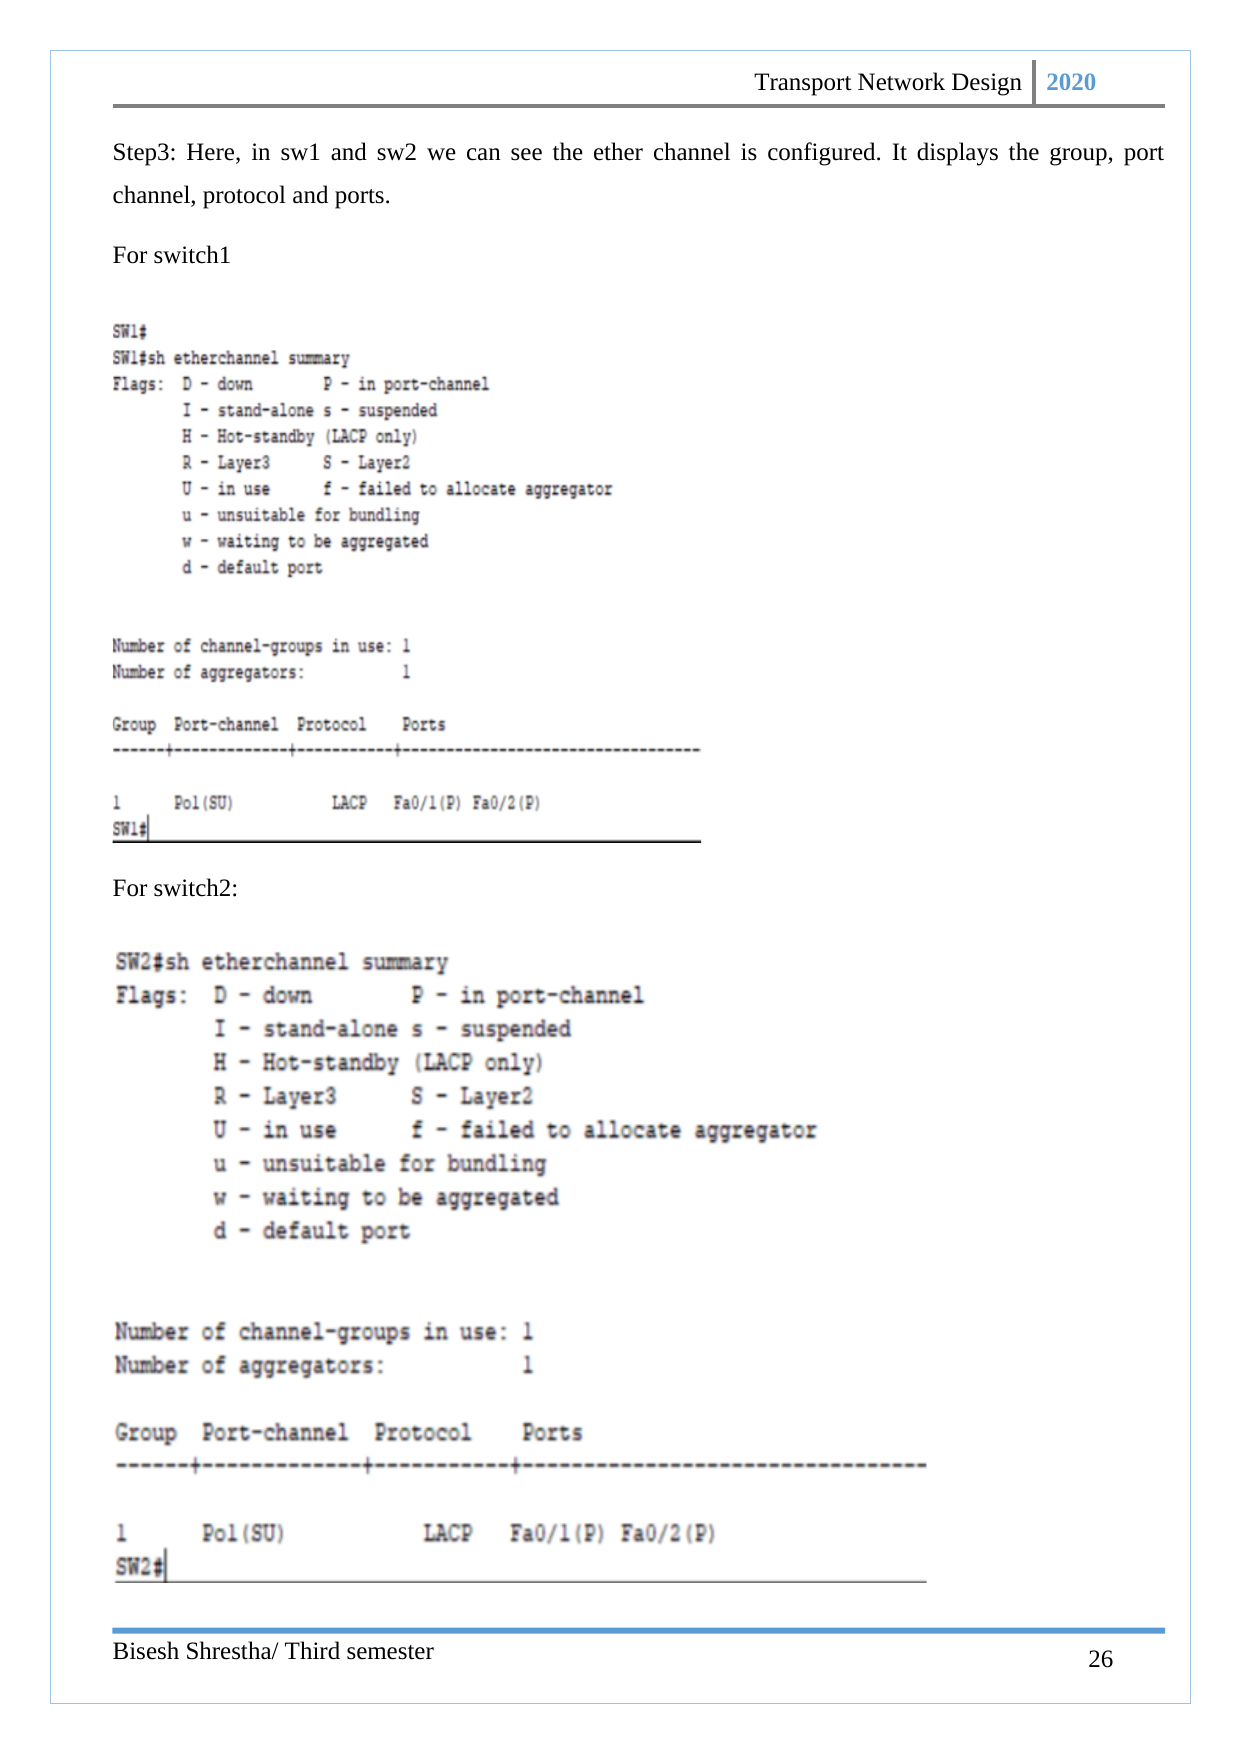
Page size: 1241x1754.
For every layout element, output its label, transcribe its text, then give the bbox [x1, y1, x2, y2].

text For switch2: [112, 873, 1165, 902]
picture [112, 300, 702, 843]
picture [112, 932, 927, 1583]
